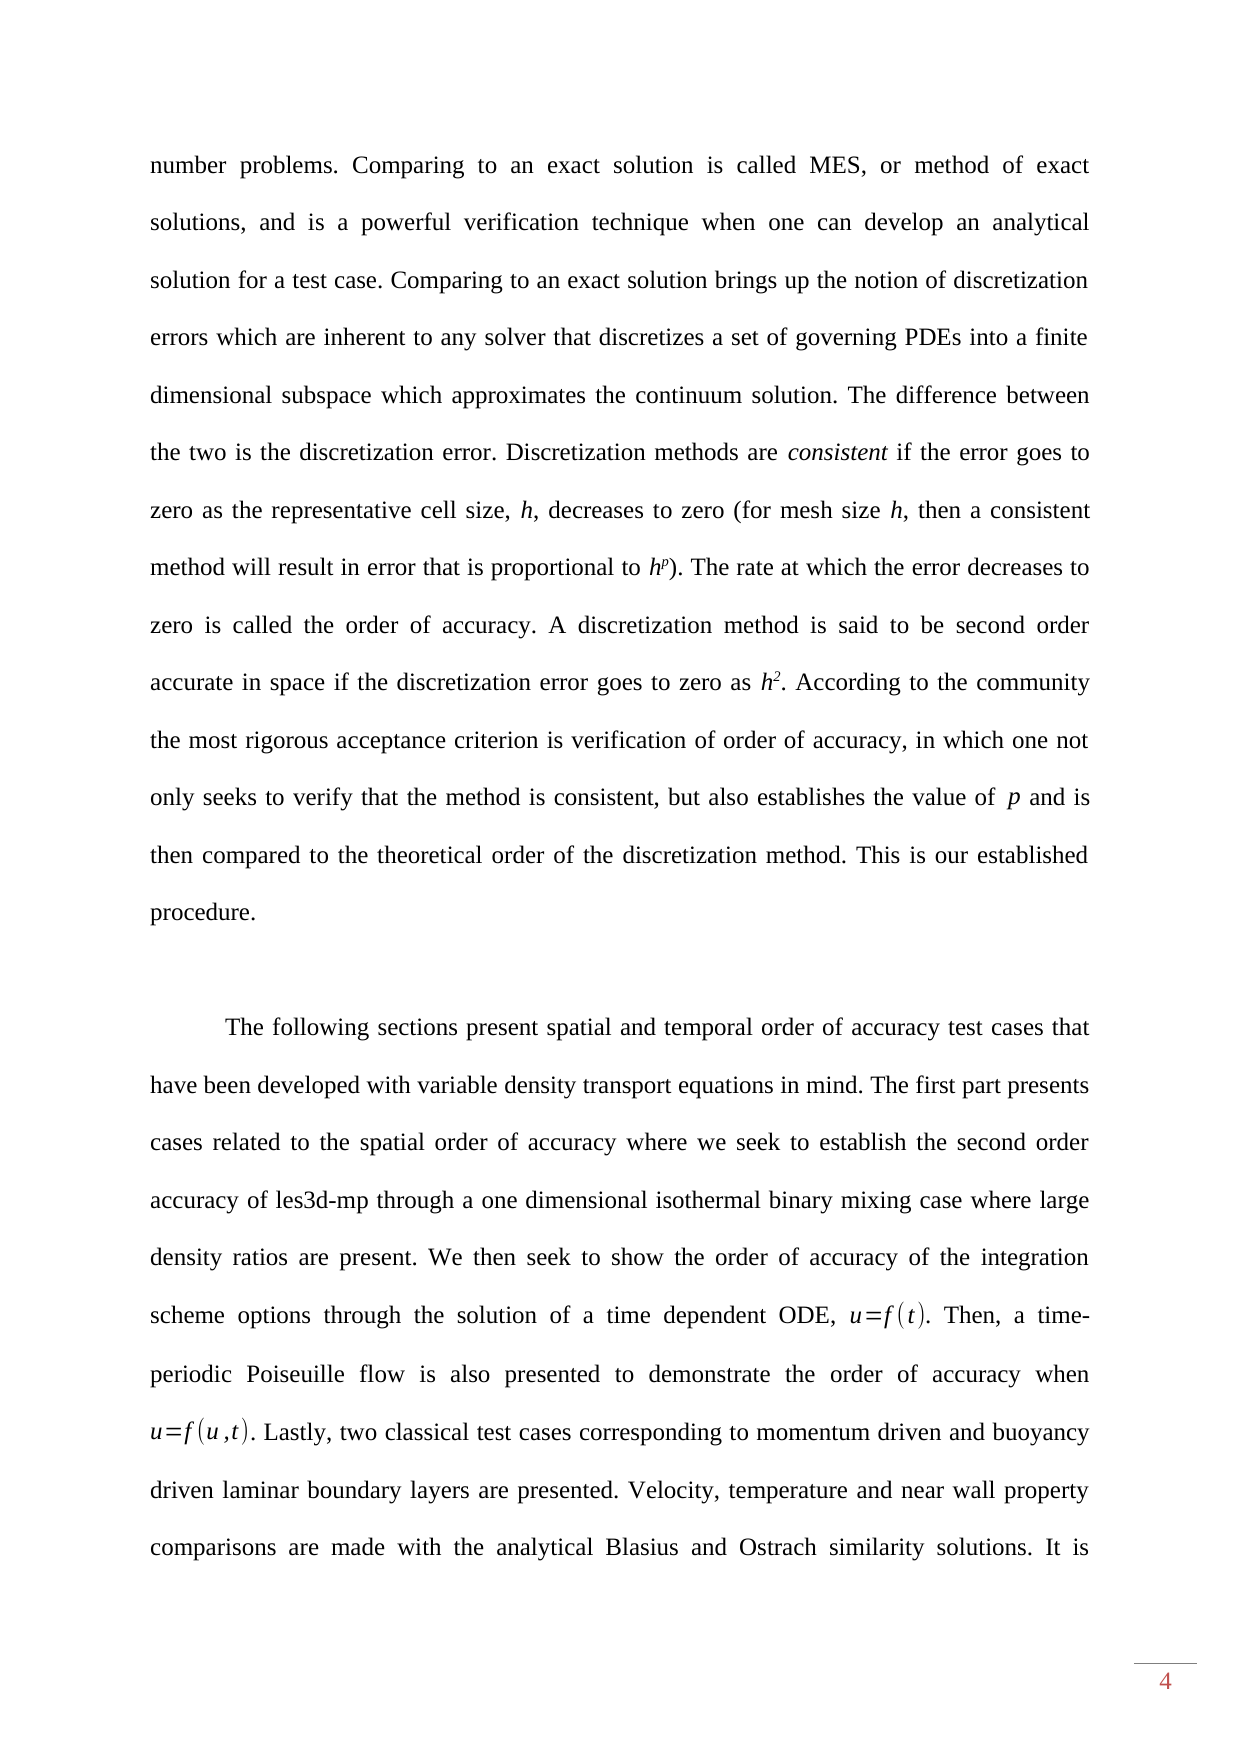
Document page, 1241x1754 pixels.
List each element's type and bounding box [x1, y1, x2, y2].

text [150, 150, 1090, 926]
text [150, 1012, 1090, 1561]
